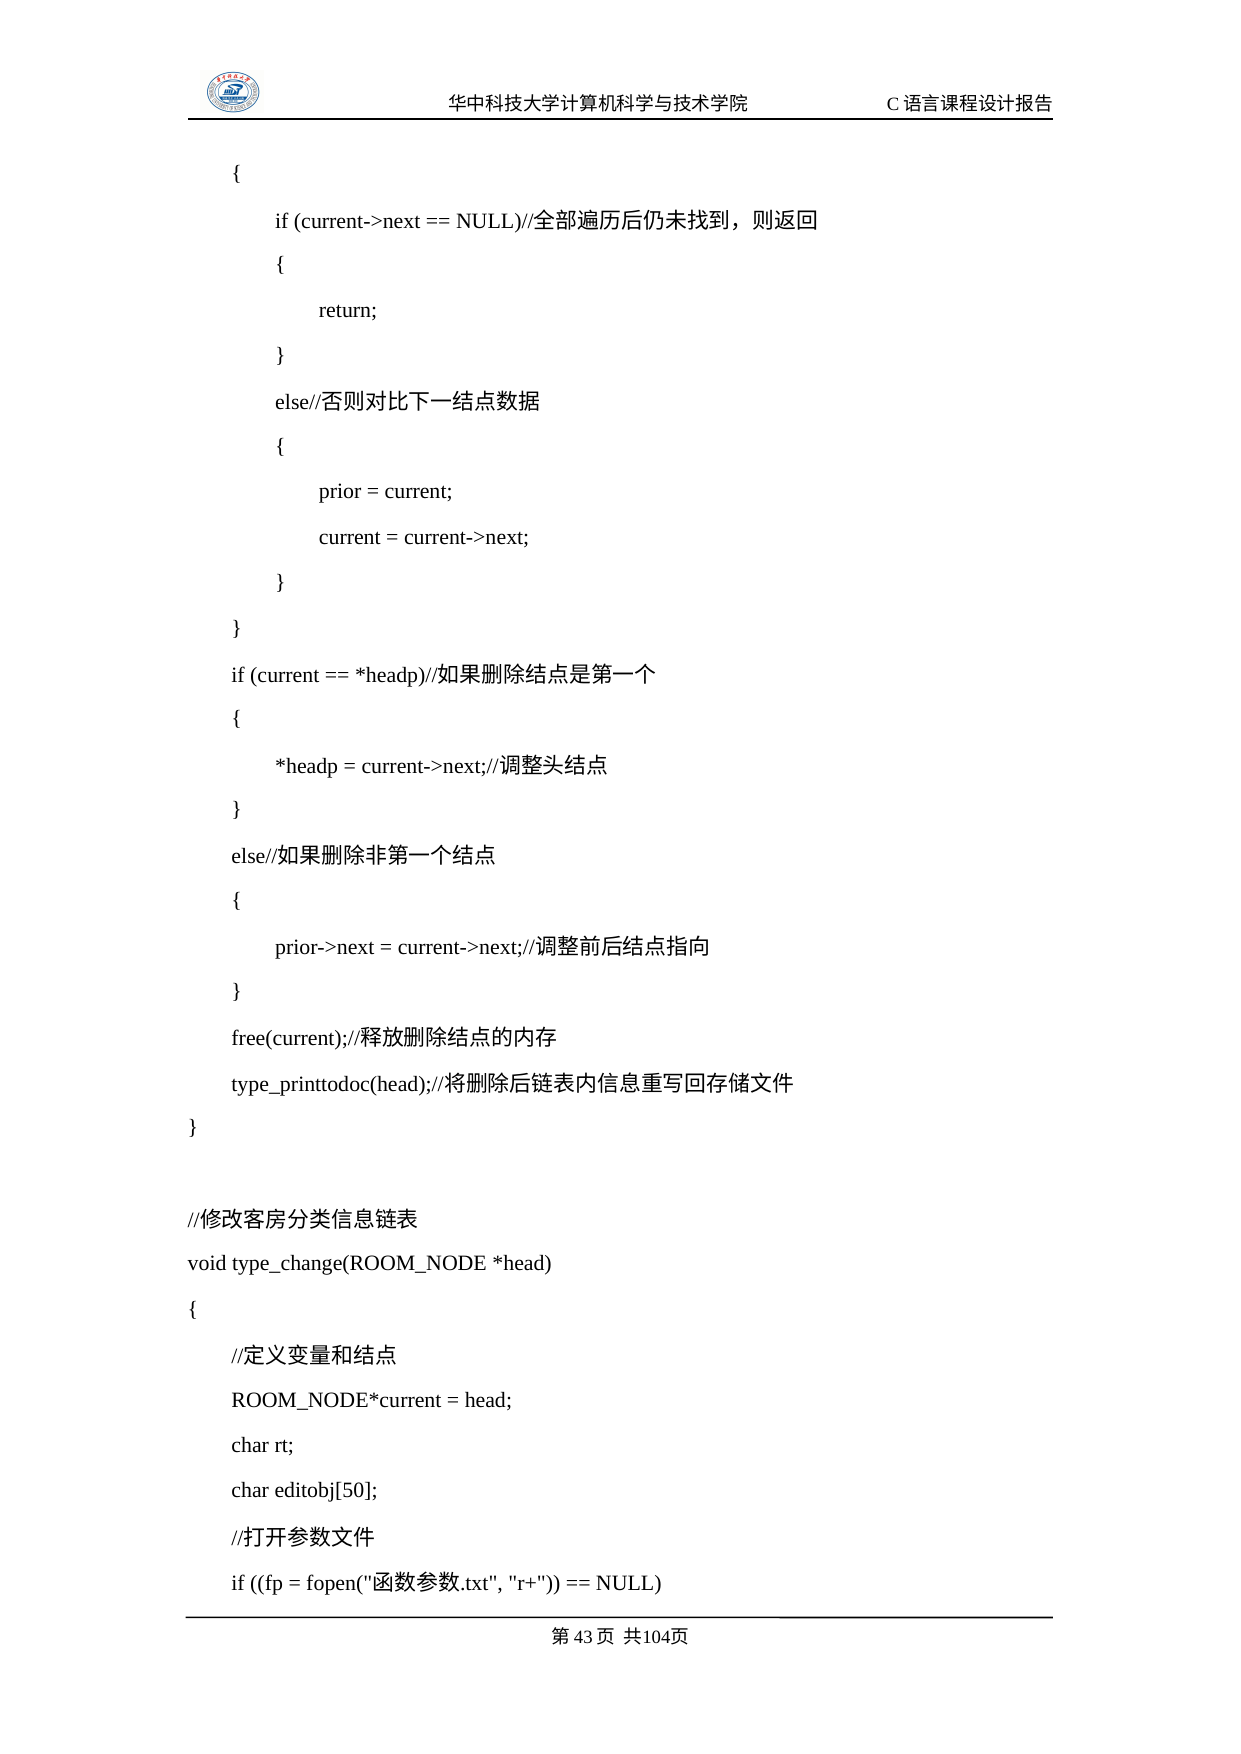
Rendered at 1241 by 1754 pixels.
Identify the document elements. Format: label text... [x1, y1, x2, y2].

text } [187, 786, 1053, 832]
text type_printtodoc(head);//将删除后链表内信息重写回存储文件 [187, 1059, 1053, 1104]
text else//如果删除非第一个结点 [187, 832, 1053, 877]
text current = current->next; [187, 514, 1053, 559]
text } [187, 332, 1053, 377]
text *headp = current->next;//调整头结点 [187, 741, 1053, 786]
text prior = current; [187, 468, 1053, 514]
text //定义变量和结点 [187, 1331, 1053, 1377]
text //打开参数文件 [187, 1513, 1053, 1558]
text char editobj[50]; [187, 1467, 1053, 1513]
text { [187, 695, 1053, 741]
text { [187, 423, 1053, 468]
text void type_change(ROOM_NODE *head) [187, 1240, 1053, 1286]
text prior->next = current->next;//调整前后结点指向 [187, 922, 1053, 968]
text } [187, 968, 1053, 1013]
text return; [187, 287, 1053, 332]
text if (current->next == NULL)//全部遍历后仍未找到，则返回 [187, 196, 1053, 241]
text free(current);//释放删除结点的内存 [187, 1013, 1053, 1059]
text } [187, 604, 1053, 650]
text { [187, 877, 1053, 922]
text } [187, 1104, 1053, 1149]
text ROOM_NODE*current = head; [187, 1377, 1053, 1422]
text else//否则对比下一结点数据 [187, 377, 1053, 423]
text { [187, 150, 1053, 196]
text char rt; [187, 1422, 1053, 1467]
text if ((fp = fopen("函数参数.txt", "r+")) == NULL) [187, 1558, 1053, 1604]
text { [187, 1286, 1053, 1331]
text { [187, 241, 1053, 287]
text } [187, 559, 1053, 604]
text //修改客房分类信息链表 [187, 1195, 1053, 1240]
text if (current == *headp)//如果删除结点是第一个 [187, 650, 1053, 695]
picture [200, 70, 264, 113]
